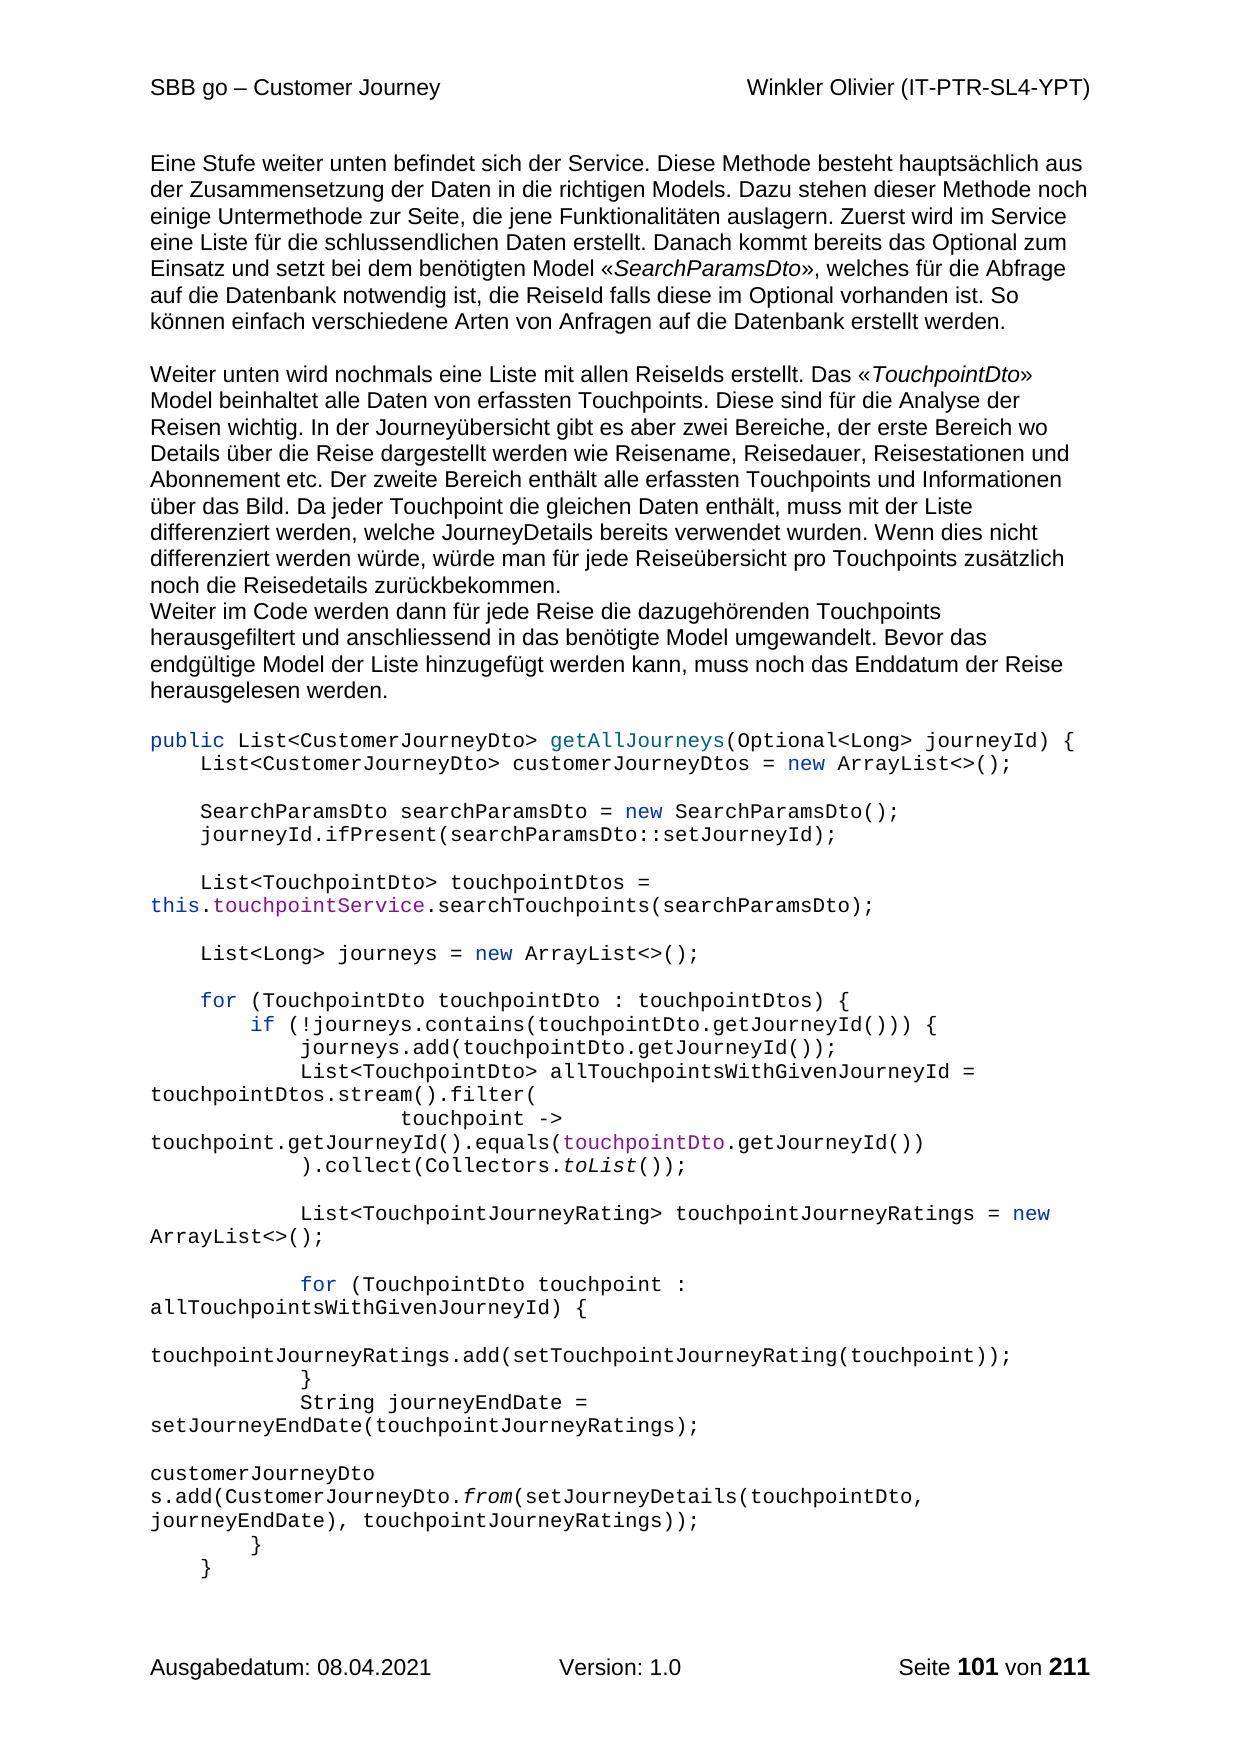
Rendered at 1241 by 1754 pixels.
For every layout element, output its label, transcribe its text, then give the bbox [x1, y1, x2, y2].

text Weiter im Code werden dann für jede Reise die dazugehörenden Touchpoints herausgefiltert und anschliessend in das benötigte Model umgewandelt. Bevor das endgültige Model der Liste hinzugefügt werden kann, muss noch das Enddatum der Reise herausgelesen werden. [150, 598, 1090, 703]
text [150, 730, 1090, 1581]
text Weiter unten wird nochmals eine Liste mit allen ReiseIds erstellt. Das «TouchpointDto» Model beinhaltet alle Daten von erfassten Touchpoints. Diese sind für die Analyse der Reisen wichtig. In der Journeyübersicht gibt es aber zwei Bereiche, der erste Bereich wo Details über die Reise dargestellt werden wie Reisename, Reisedauer, Reisestationen und Abonnement etc. Der zweite Bereich enthält alle erfassten Touchpoints und Informationen über das Bild. Da jeder Touchpoint die gleichen Daten enthält, muss mit der Liste differenziert werden, welche JourneyDetails bereits verwendet wurden. Wenn dies nicht differenziert werden würde, würde man für jede Reiseübersicht pro Touchpoints zusätzlich noch die Reisedetails zurückbekommen. [150, 361, 1090, 598]
text Eine Stufe weiter unten befindet sich der Service. Diese Methode besteht hauptsächlich aus der Zusammensetzung der Daten in die richtigen Models. Dazu stehen dieser Methode noch einige Untermethode zur Seite, die jene Funktionalitäten auslagern. Zuerst wird im Service eine Liste für die schlussendlichen Daten erstellt. Danach kommt bereits das Optional zum Einsatz und setzt bei dem benötigten Model «SearchParamsDto», welches für die Abfrage auf die Datenbank notwendig ist, die ReiseId falls diese im Optional vorhanden ist. So können einfach verschiedene Arten von Anfragen auf die Datenbank erstellt werden. [150, 150, 1090, 334]
